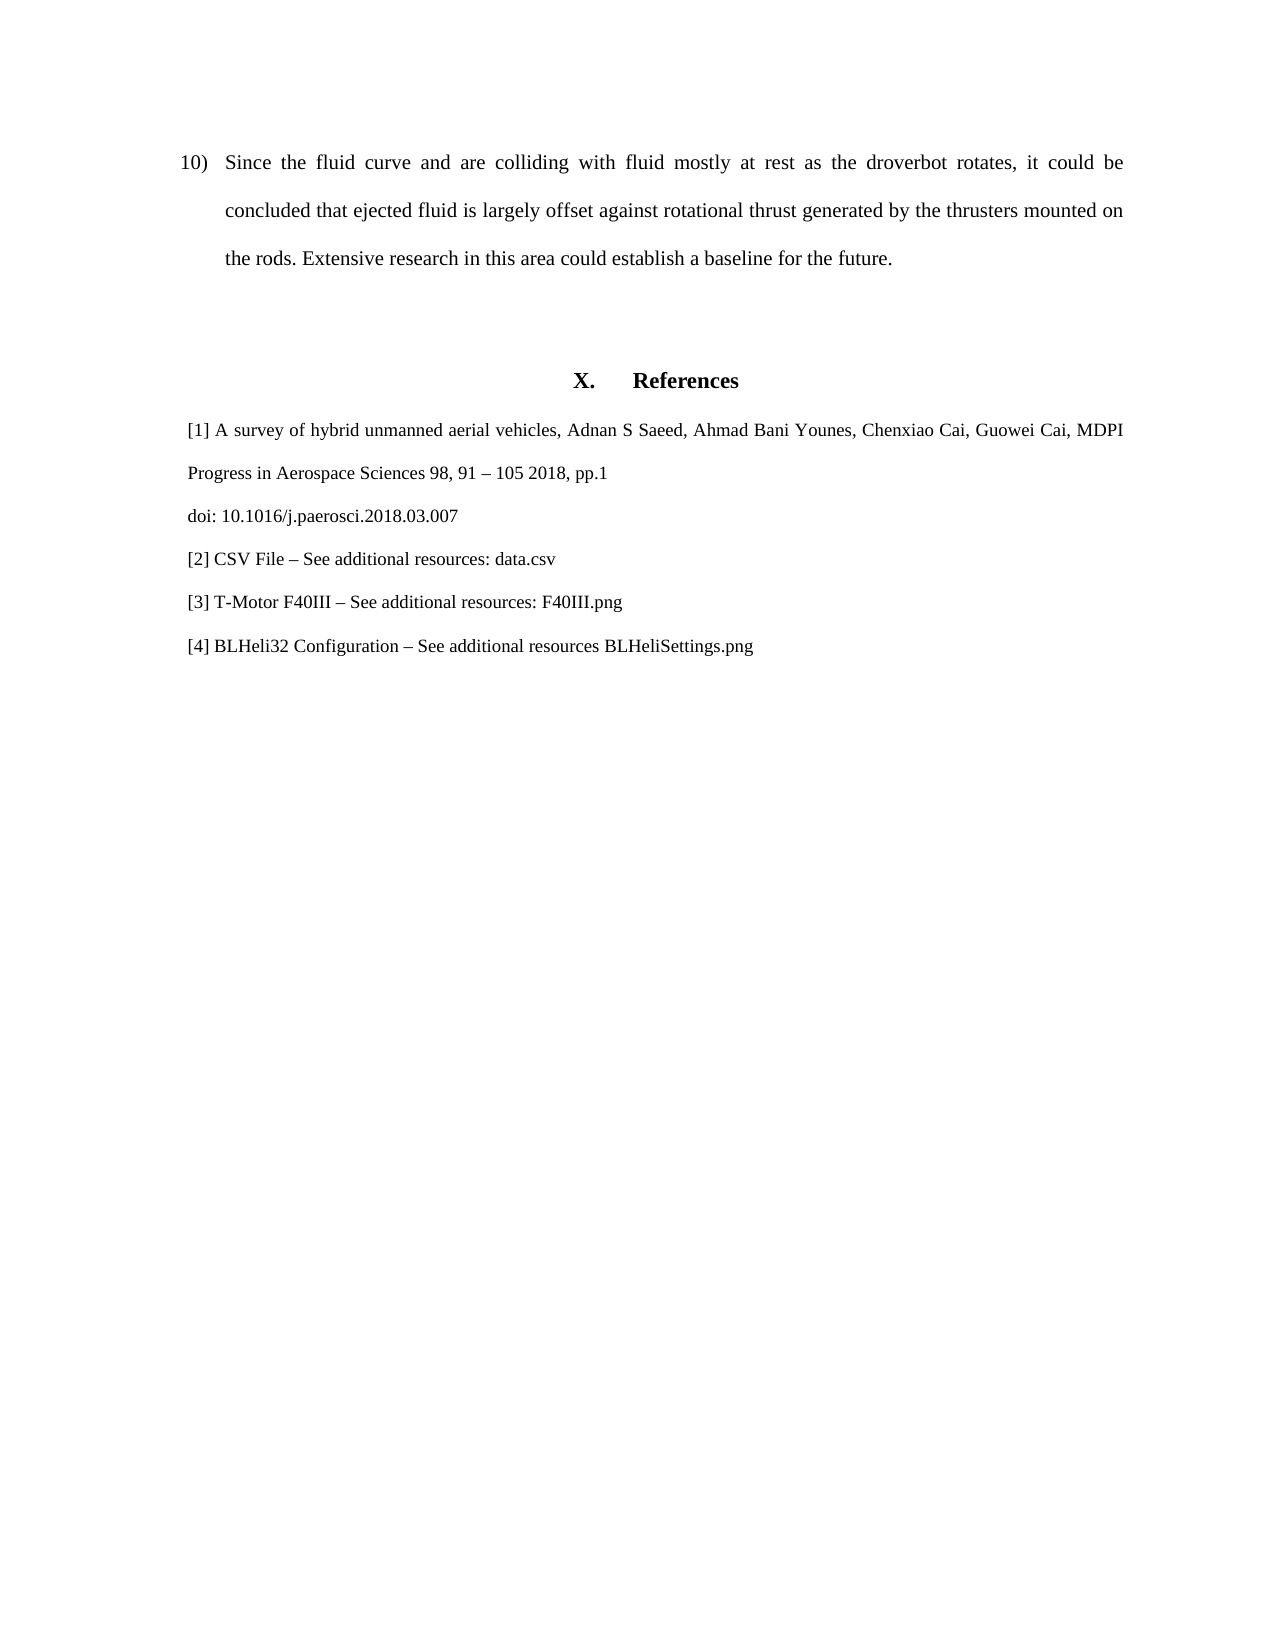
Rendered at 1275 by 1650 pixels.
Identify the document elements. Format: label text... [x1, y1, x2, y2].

text doi: 10.1016/j.paerosci.2018.03.007 [187, 505, 1125, 527]
text [2] CSV File – See additional resources: data.csv [187, 548, 1125, 570]
text [1] A survey of hybrid unmanned aerial vehicles, Adnan S Saeed, Ahmad Bani Younes, Chenxiao Cai, Guowei Cai, MDPI Progress in Aerospace Sciences 98, 91 – 105 2018, pp.1 [187, 419, 1125, 483]
text [4] BLHeli32 Configuration – See additional resources BLHeliSettings.png [187, 634, 1125, 656]
list Since the fluid curve and are colliding with fluid mostly at rest as the droverbot rotates, it could be concluded that ejected fluid is largely offset against rotational thrust generated by the thrusters mounted on the rods. Extensive research in this area could establish a baseline for the future. [180, 150, 1125, 270]
text [3] T-Motor F40III – See additional resources: F40III.png [187, 591, 1125, 613]
subtitle References [209, 367, 1125, 394]
